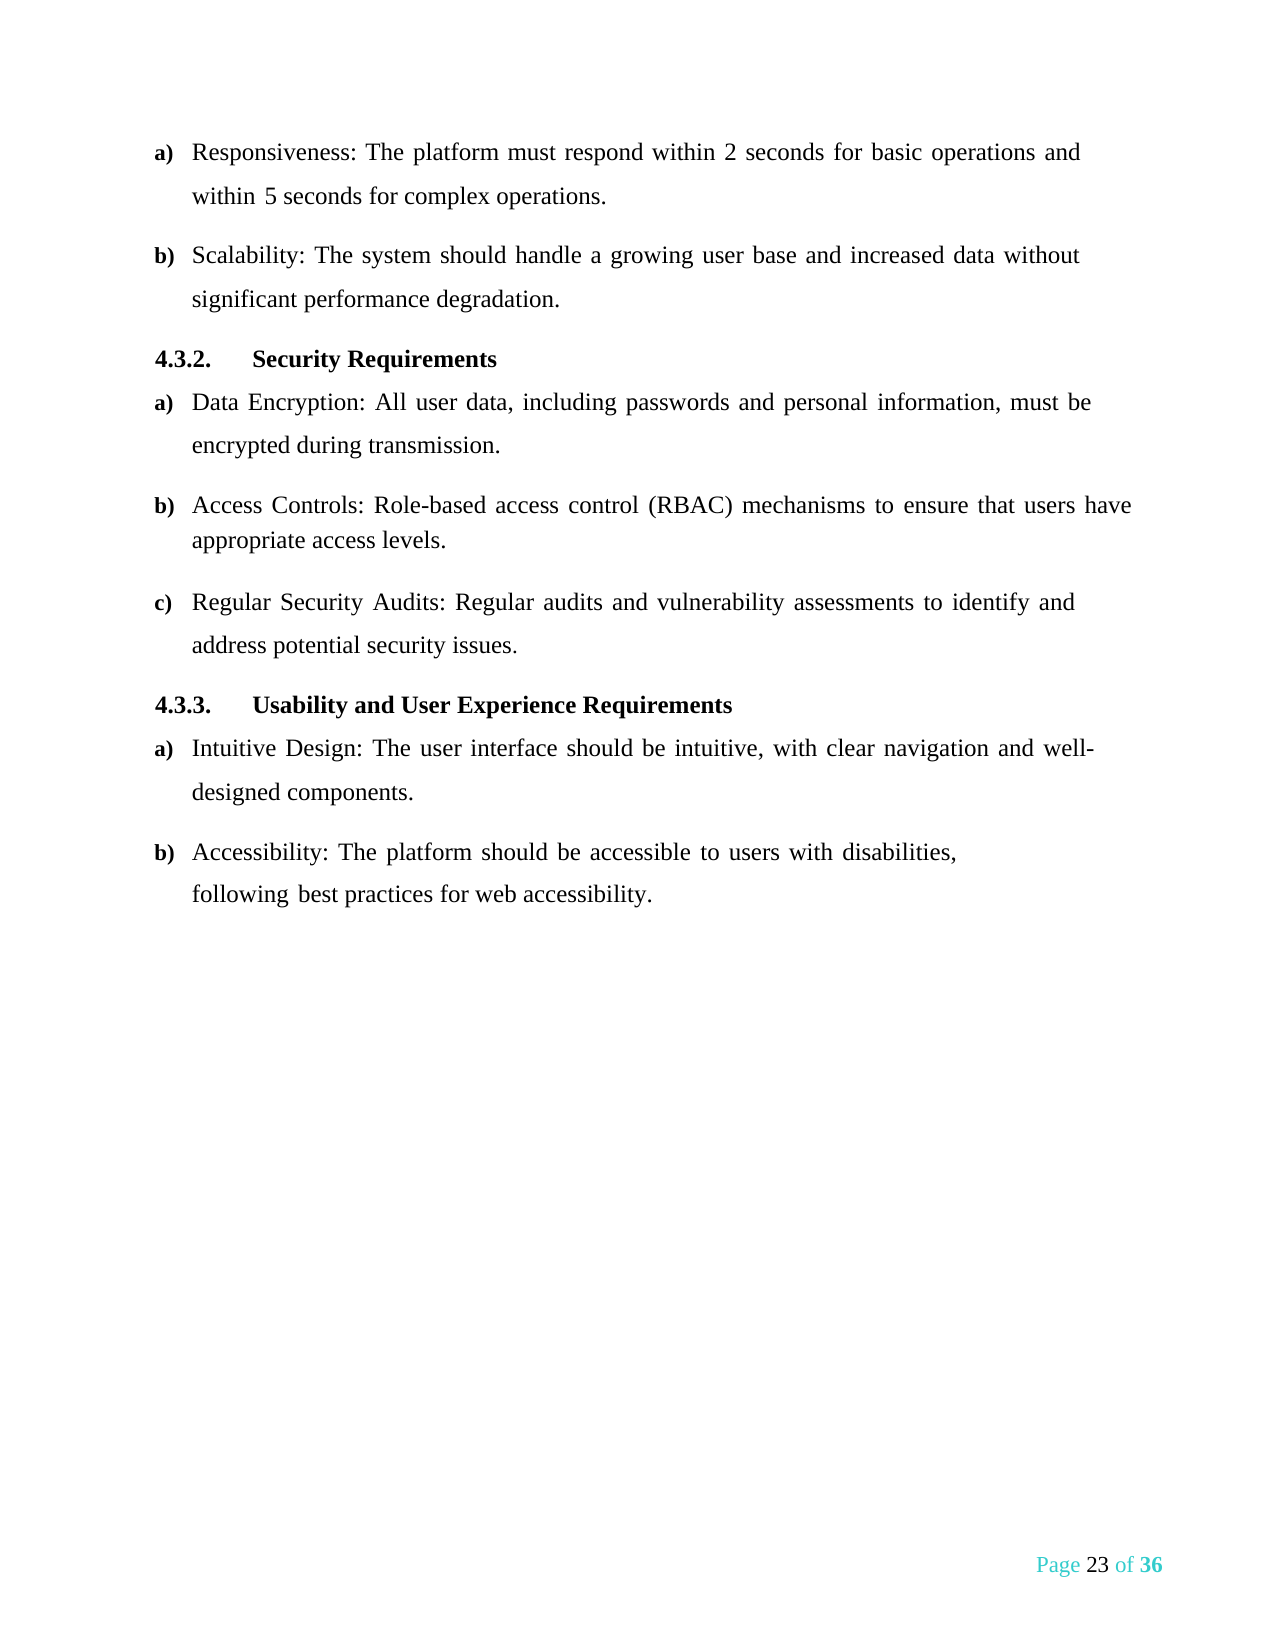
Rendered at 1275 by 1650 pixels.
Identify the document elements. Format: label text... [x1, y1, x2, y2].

list Intuitive Design: The user interface should be intuitive, with clear navigation and well-designed components. [154, 733, 1106, 805]
subtitle Usability and User Experience Requirements [155, 690, 1227, 719]
list Responsiveness: The platform must respond within 2 seconds for basic operations and within 5 seconds for complex operations. [154, 137, 1097, 209]
list Data Encryption: All user data, including passwords and personal information, must be encrypted during transmission. [154, 387, 1119, 459]
list Regular Security Audits: Regular audits and vulnerability assessments to identify and address potential security issues. [154, 587, 1083, 659]
list Access Controls: Role-based access control (RBAC) mechanisms to ensure that users have [154, 490, 1227, 518]
list Scalability: The system should handle a growing user base and increased data without significant performance degradation. [154, 241, 1115, 312]
list Accessibility: The platform should be accessible to users with disabilities, following best practices for web accessibility. [154, 837, 1040, 908]
subtitle Security Requirements [155, 344, 1227, 372]
text appropriate access levels. [192, 525, 1227, 554]
